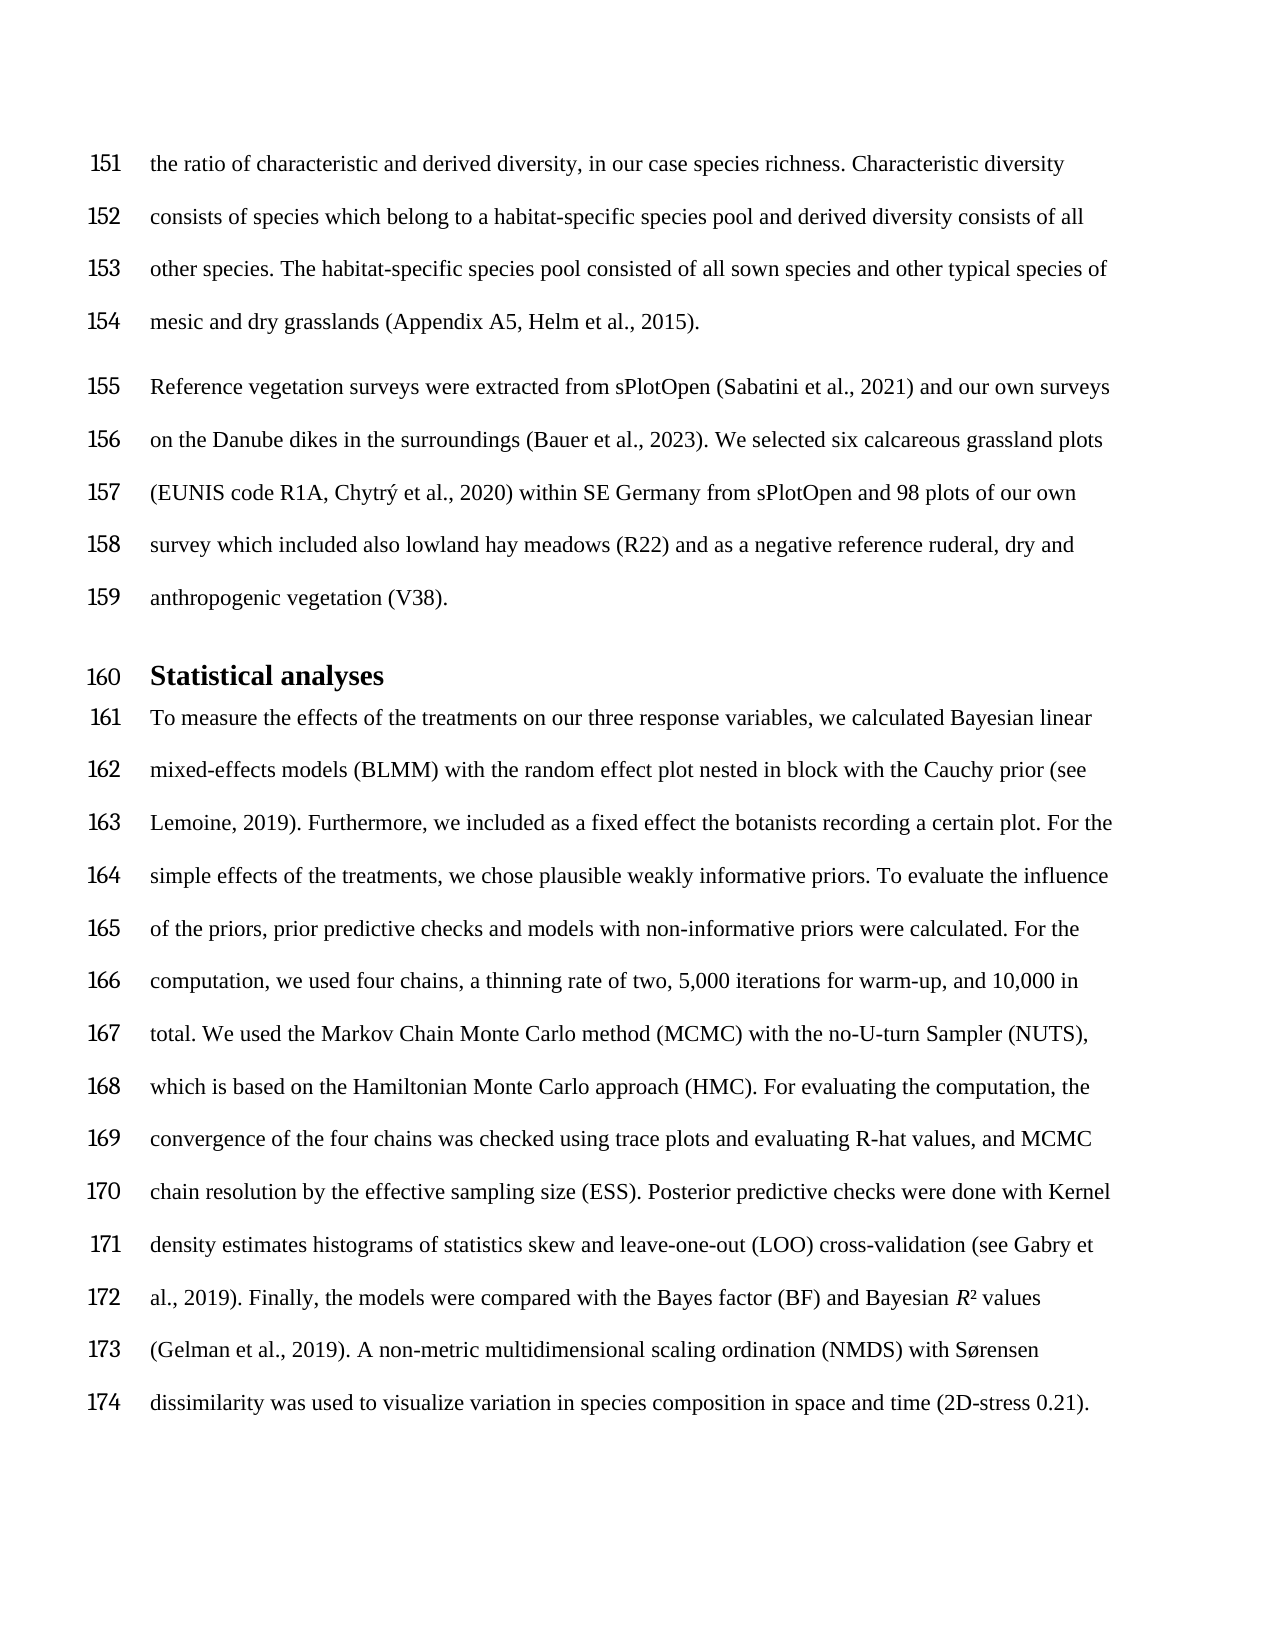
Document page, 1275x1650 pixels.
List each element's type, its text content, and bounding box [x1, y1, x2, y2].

subtitle Statistical analyses [150, 658, 1125, 691]
text Reference vegetation surveys were extracted from sPlotOpen (Sabatini et al., 2021) and our own surveys on the Danube dikes in the surroundings (Bauer et al., 2023). We selected six calcareous grassland plots (EUNIS code R1A, Chytrý et al., 2020) within SE Germany from sPlotOpen and 98 plots of our own survey which included also lowland hay meadows (R22) and as a negative reference ruderal, dry and anthropogenic vegetation (V38). [150, 373, 1125, 611]
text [150, 704, 1125, 1415]
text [150, 150, 1125, 334]
